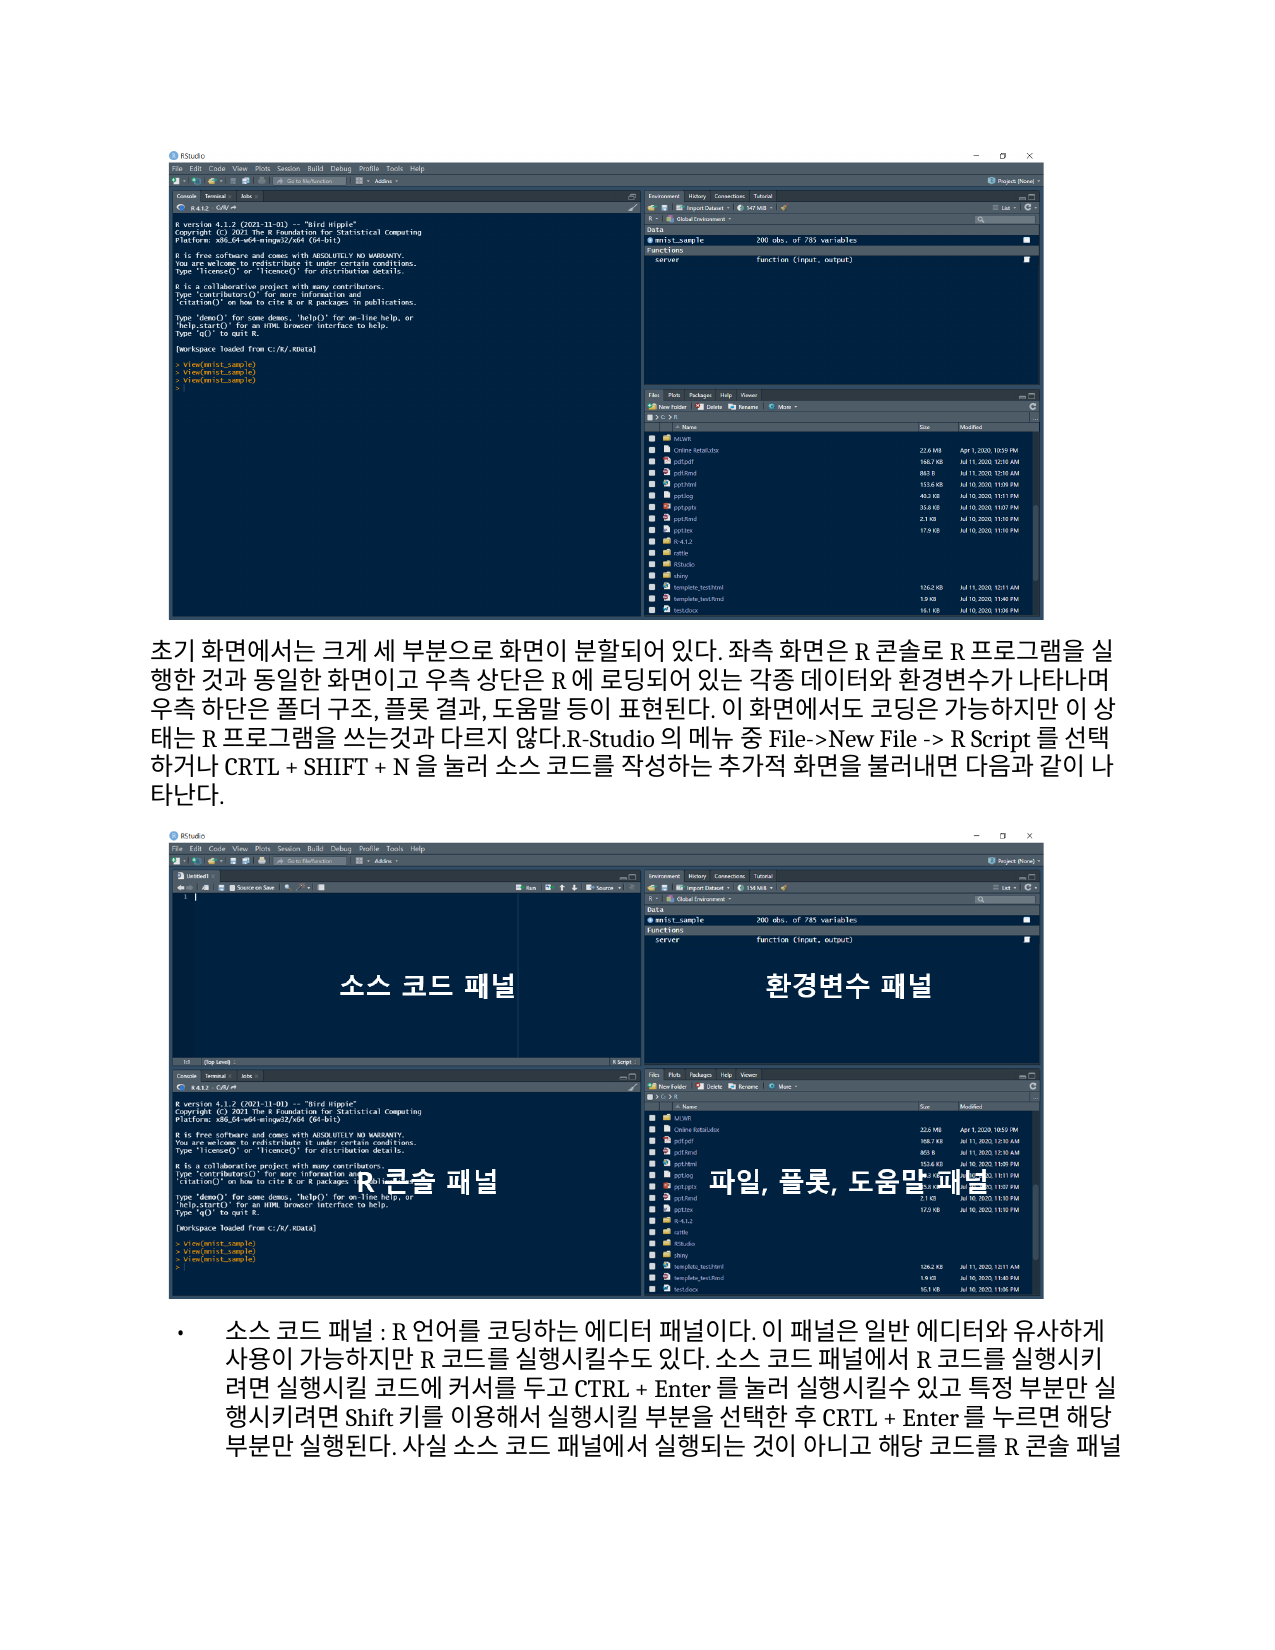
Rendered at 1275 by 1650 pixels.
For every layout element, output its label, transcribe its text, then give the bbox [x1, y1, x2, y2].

picture [168, 829, 1044, 1299]
text 초기 화면에서는 크게 세 부분으로 화면이 분할되어 있다. 좌측 화면은 R 콘솔로 R 프로그램을 실행한 것과 동일한 화면이고 우측 상단은 R에 로딩되어 있는 각종 데이터와 환경변수가 나타나며 우측 하단은 폴더 구조, 플롯 결과, 도움말 등이 표현된다. 이 화면에서도 코딩은 가능하지만 이 상태는 R 프로그램을 쓰는것과 다르지 않다.R-Studio의 메뉴 중 File->New File -> R Script를 선택하거나 CRTL + SHIFT + N을 눌러 소스 코드를 작성하는 추가적 화면을 불러내면 다음과 같이 나타난다. [150, 638, 1125, 811]
picture [168, 150, 1044, 620]
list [175, 1317, 1125, 1461]
